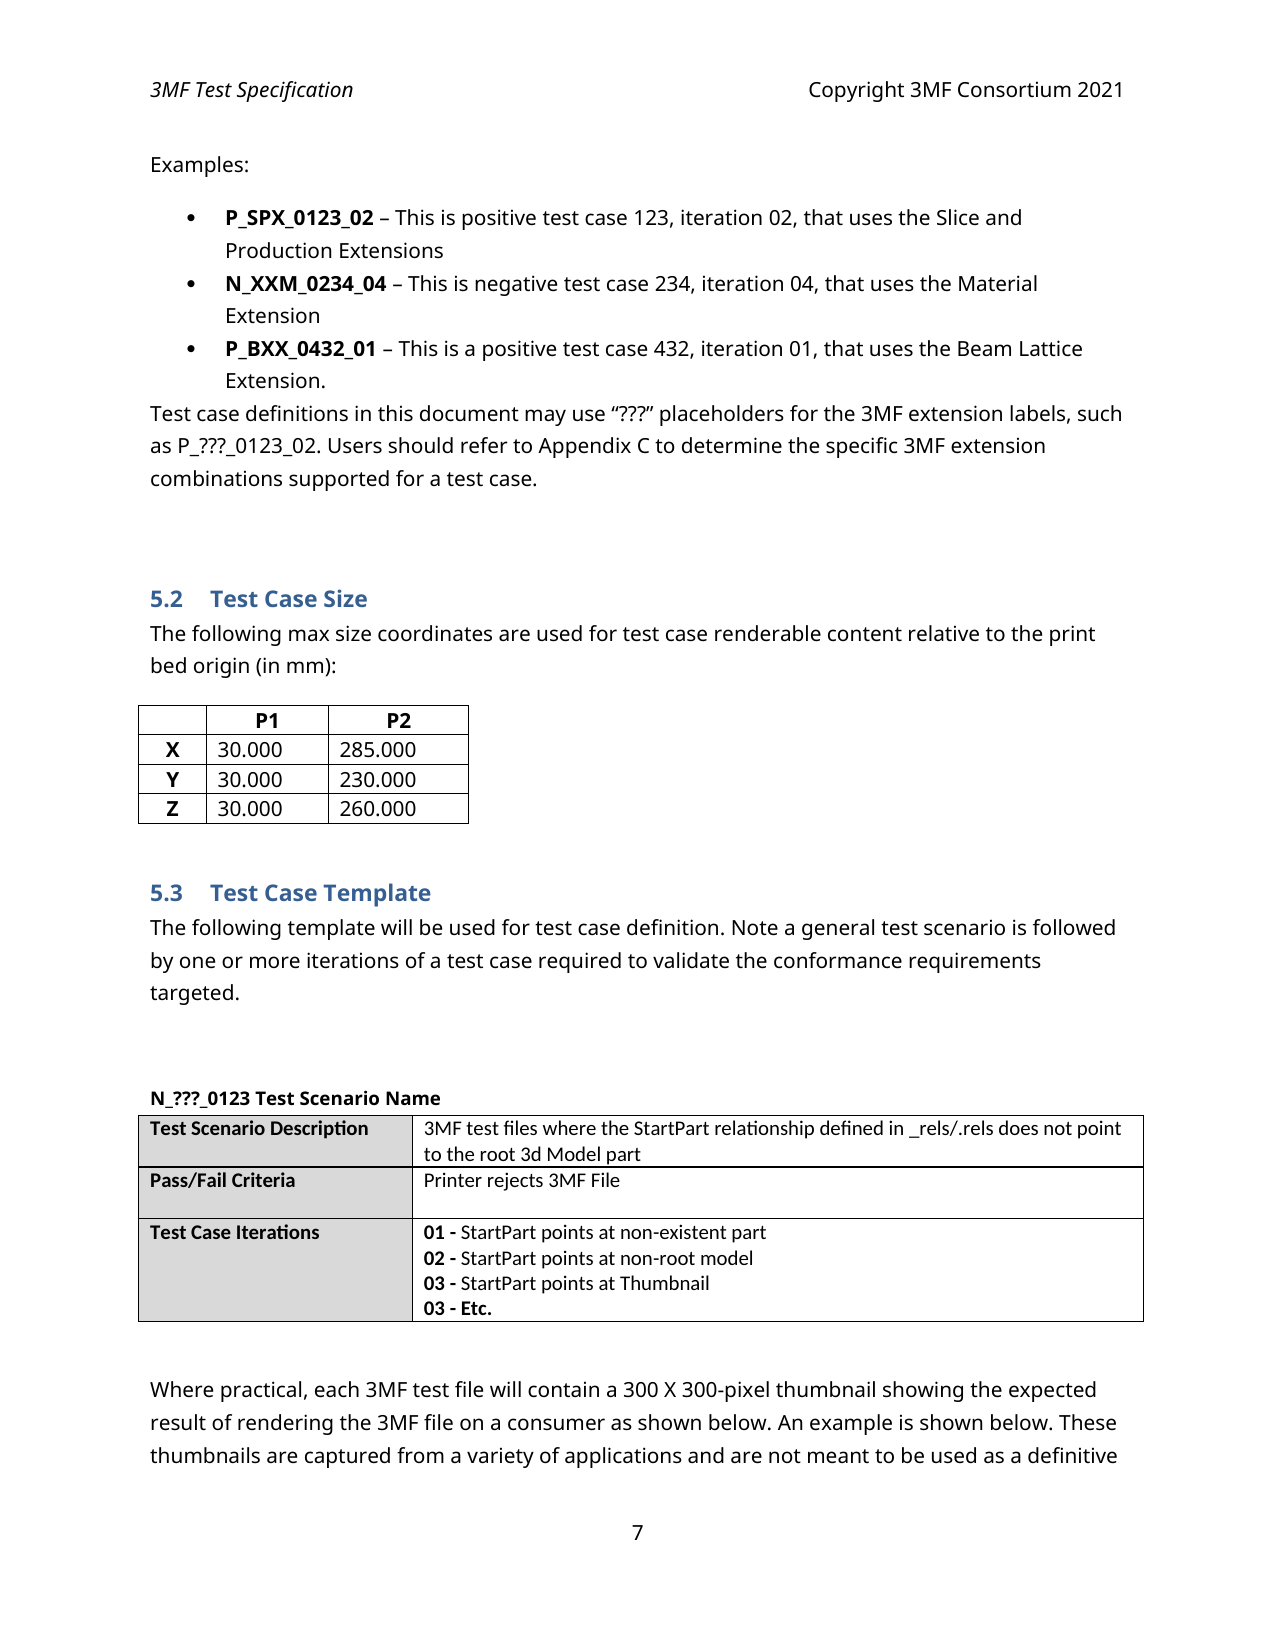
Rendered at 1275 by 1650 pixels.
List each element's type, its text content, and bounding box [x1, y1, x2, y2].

text The following template will be used for test case definition. Note a general test scenario is followed by one or more iterations of a test case required to validate the conformance requirements targeted. [150, 913, 1125, 1007]
list P_SPX_0123_02 – This is positive test case 123, iteration 02, that uses the Slice and Production Extensions [187, 203, 1125, 264]
table_header 3MF test files where the StartPart relationship defined in _rels/.rels does not point to the root 3d Model part [413, 1116, 1143, 1166]
table_cell 260.000 [329, 794, 468, 823]
table_cell 01 - StartPart points at non-existent part 02 - StartPart points at non-root model 03 - StartPart points at Thumbnail 03 - Etc. [413, 1219, 1143, 1321]
table_header P2 [329, 706, 468, 734]
table_cell Printer rejects 3MF File [413, 1168, 1143, 1218]
subtitle Test Case Size [150, 583, 1125, 614]
text N_???_0123 Test Scenario Name [150, 1085, 1125, 1111]
subtitle Test Case Template [150, 877, 1125, 908]
table_cell Pass/Fail Criteria [139, 1168, 412, 1218]
text Examples: [150, 150, 1125, 178]
table_cell 30.000 [207, 765, 328, 793]
list P_BXX_0432_01 – This is a positive test case 432, iteration 01, that uses the Beam Lattice Extension. [187, 334, 1125, 395]
table_cell 230.000 [329, 765, 468, 793]
list Test case definitions in this document may use “???” placeholders for the 3MF extension labels, such as P_???_0123_02. Users should refer to Appendix C to determine the specific 3MF extension combinations supported for a test case. [150, 399, 1125, 493]
table_header P1 [207, 706, 328, 734]
table_cell Z [139, 794, 206, 823]
table_cell 30.000 [207, 735, 328, 764]
table_cell 30.000 [207, 794, 328, 823]
table_cell Y [139, 765, 206, 793]
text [150, 1376, 1125, 1469]
table_cell Test Case Iterations [139, 1219, 412, 1321]
table_cell X [139, 735, 206, 764]
table_header Test Scenario Description [139, 1116, 412, 1166]
text The following max size coordinates are used for test case renderable content relative to the print bed origin (in mm): [150, 619, 1125, 680]
list N_XXM_0234_04 – This is negative test case 234, iteration 04, that uses the Material Extension [187, 269, 1125, 330]
table_header [139, 706, 206, 734]
table_cell 285.000 [329, 735, 468, 764]
